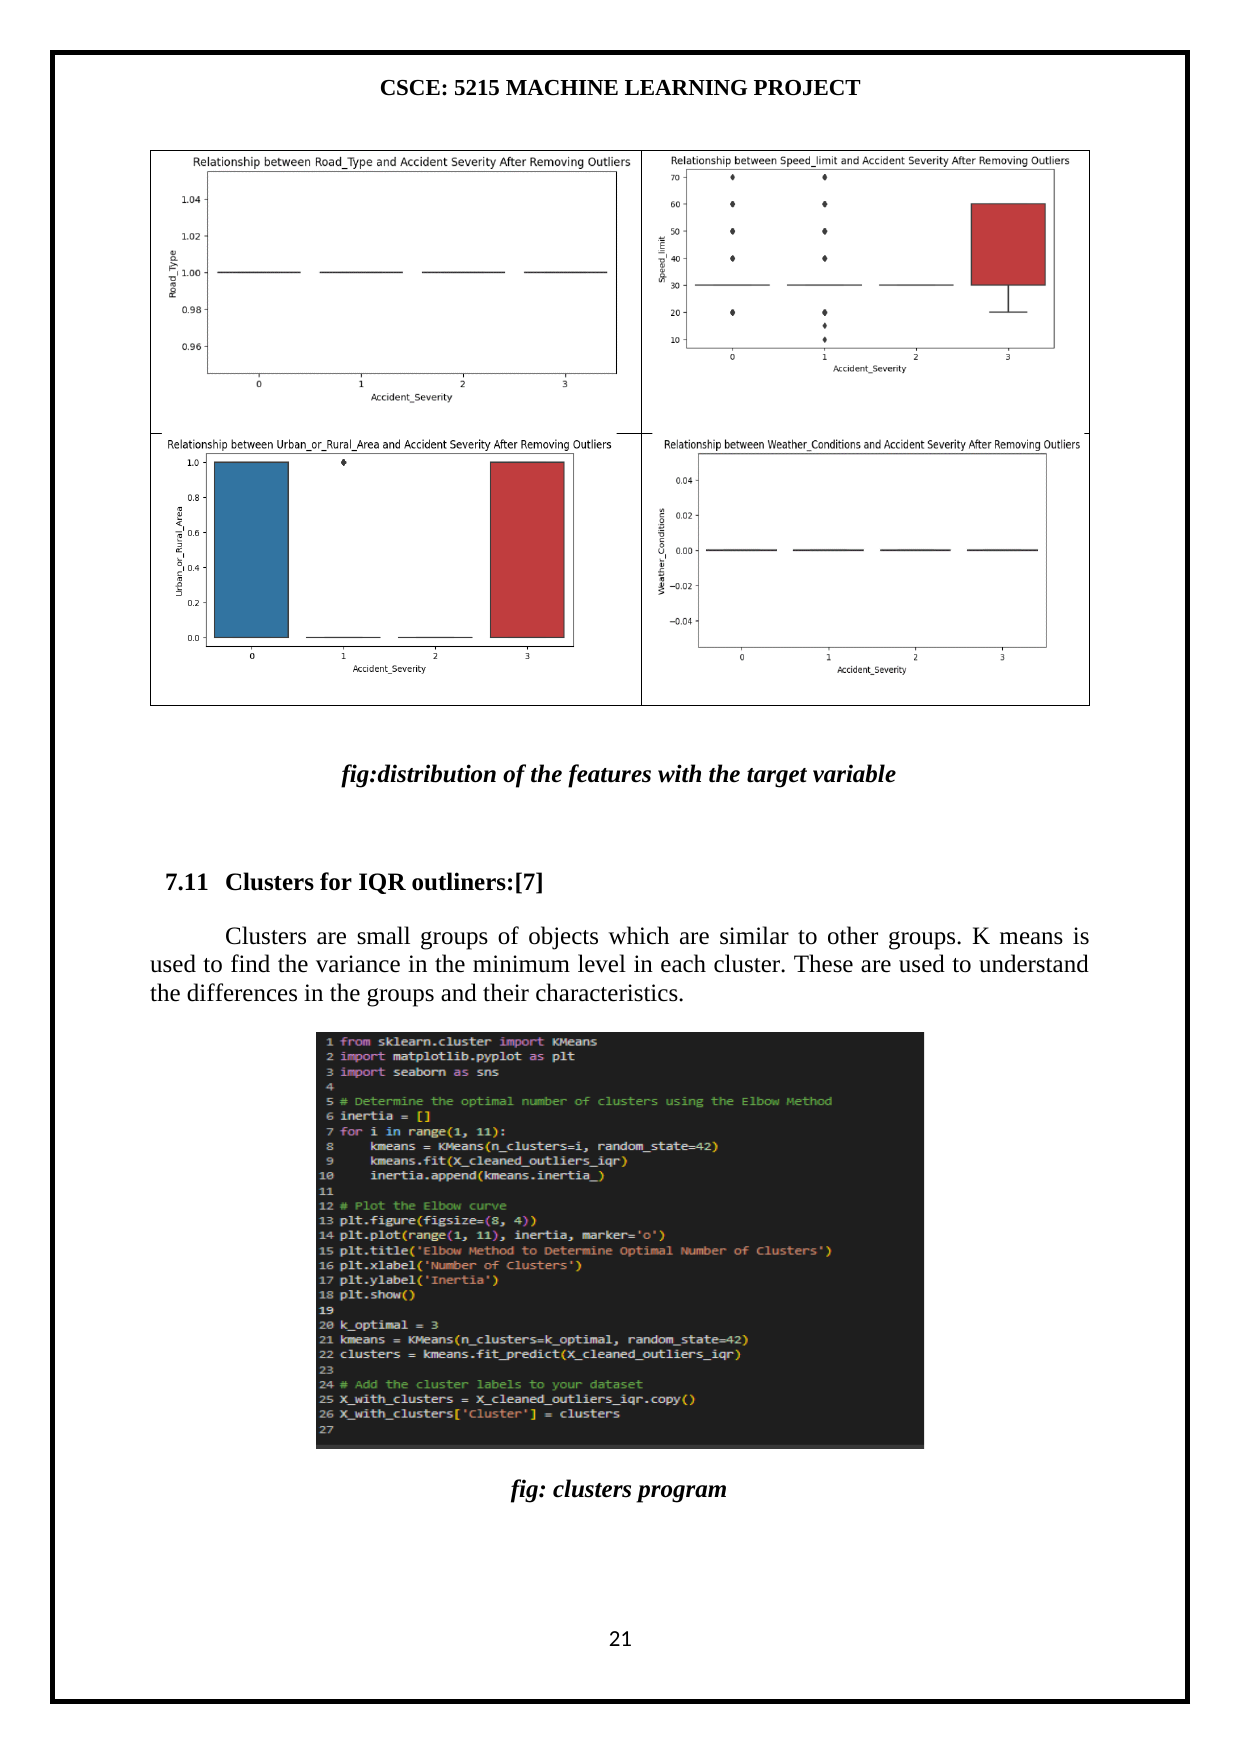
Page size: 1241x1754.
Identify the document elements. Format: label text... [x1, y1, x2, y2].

picture [316, 1032, 925, 1449]
table_cell [642, 151, 1089, 433]
text Clusters are small groups of objects which are similar to other groups. K means is used to find the variance in the minimum level in each cluster. These are used to understand the differences in the groups and their characteristics. [150, 921, 1090, 1007]
table_cell [642, 434, 1089, 705]
text fig: clusters program [150, 1474, 1090, 1502]
picture [161, 433, 617, 679]
table_cell [151, 434, 641, 705]
text fig:distribution of the features with the target variable [150, 759, 1090, 788]
picture [652, 433, 1085, 680]
table_cell [151, 151, 641, 433]
picture [161, 151, 637, 408]
list Clusters for IQR outliners:[7] [165, 867, 1090, 896]
picture [652, 151, 1075, 378]
